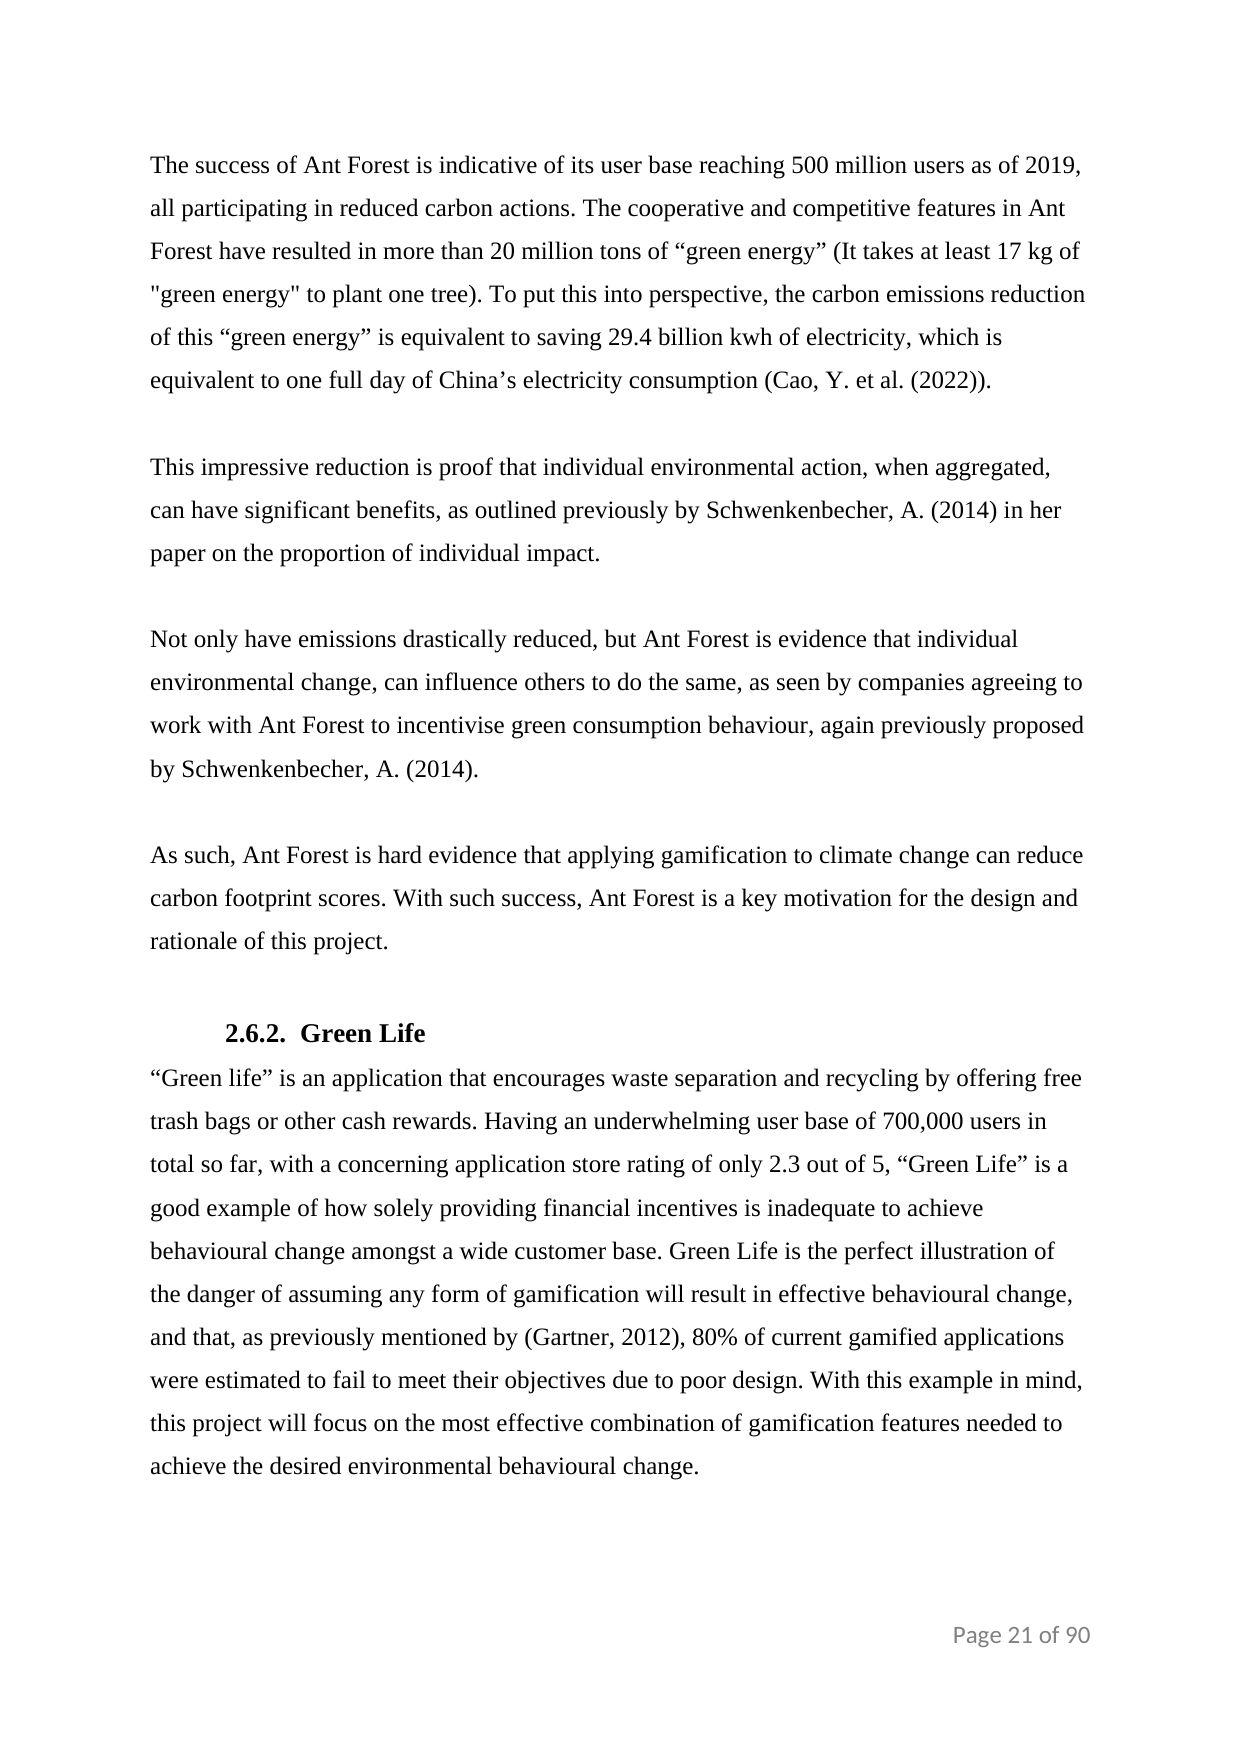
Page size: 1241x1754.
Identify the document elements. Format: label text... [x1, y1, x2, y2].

text Not only have emissions drastically reduced, but Ant Forest is evidence that individual environmental change, can influence others to do the same, as seen by companies agreeing to work with Ant Forest to incentivise green consumption behaviour, again previously proposed by Schwenkenbecher, A. (2014). [150, 624, 1090, 782]
text This impressive reduction is proof that individual environmental action, when aggregated, can have significant benefits, as outlined previously by Schwenkenbecher, A. (2014) in her paper on the proportion of individual impact. [150, 452, 1090, 567]
subtitle Green Life [209, 1017, 1090, 1048]
text “Green life” is an application that encourages waste separation and recycling by offering free trash bags or other cash rewards. Having an underwhelming user base of 700,000 users in total so far, with a concerning application store rating of only 2.3 out of 5, “Green Life” is a good example of how solely providing financial incentives is inadequate to achieve behavioural change amongst a wide customer base. Green Life is the perfect illustration of the danger of assuming any form of gamification will result in effective behavioural change, and that, as previously mentioned by (Gartner, 2012), 80% of current gamified applications were estimated to fail to meet their objectives due to poor design. With this example in mind, this project will focus on the most effective combination of gamification features needed to achieve the desired environmental behavioural change. [150, 1063, 1090, 1480]
text The success of Ant Forest is indicative of its user base reaching 500 million users as of 2019, all participating in reduced carbon actions. The cooperative and competitive features in Ant Forest have resulted in more than 20 million tons of “green energy” (It takes at least 17 kg of "green energy" to plant one tree). To put this into perspective, the carbon emissions reduction of this “green energy” is equivalent to saving 29.4 billion kwh of electricity, which is equivalent to one full day of China’s electricity consumption (Cao, Y. et al. (2022)). [150, 150, 1090, 394]
text As such, Ant Forest is hard evidence that applying gamification to climate change can reduce carbon footprint scores. With such success, Ant Forest is a key motivation for the design and rationale of this project. [150, 840, 1090, 955]
